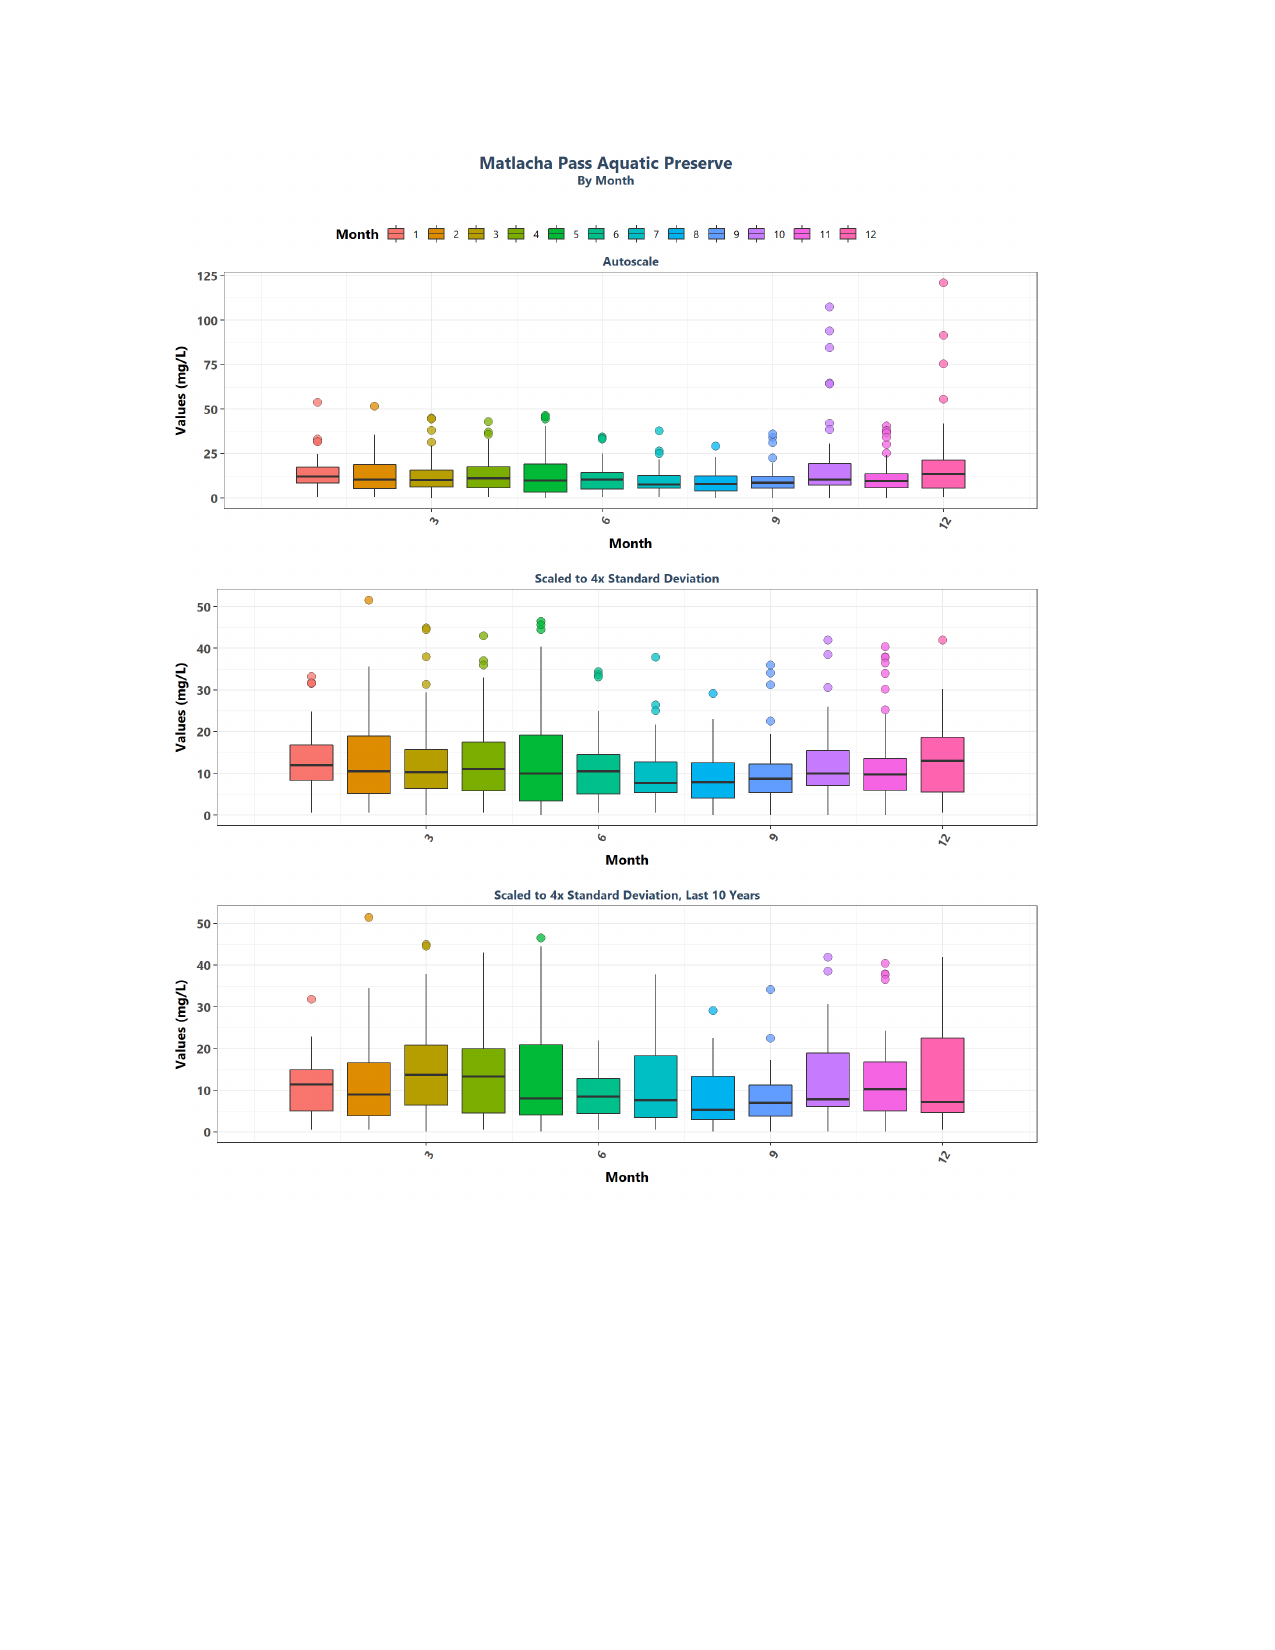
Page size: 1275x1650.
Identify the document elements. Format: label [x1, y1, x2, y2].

picture [168, 150, 1044, 1200]
